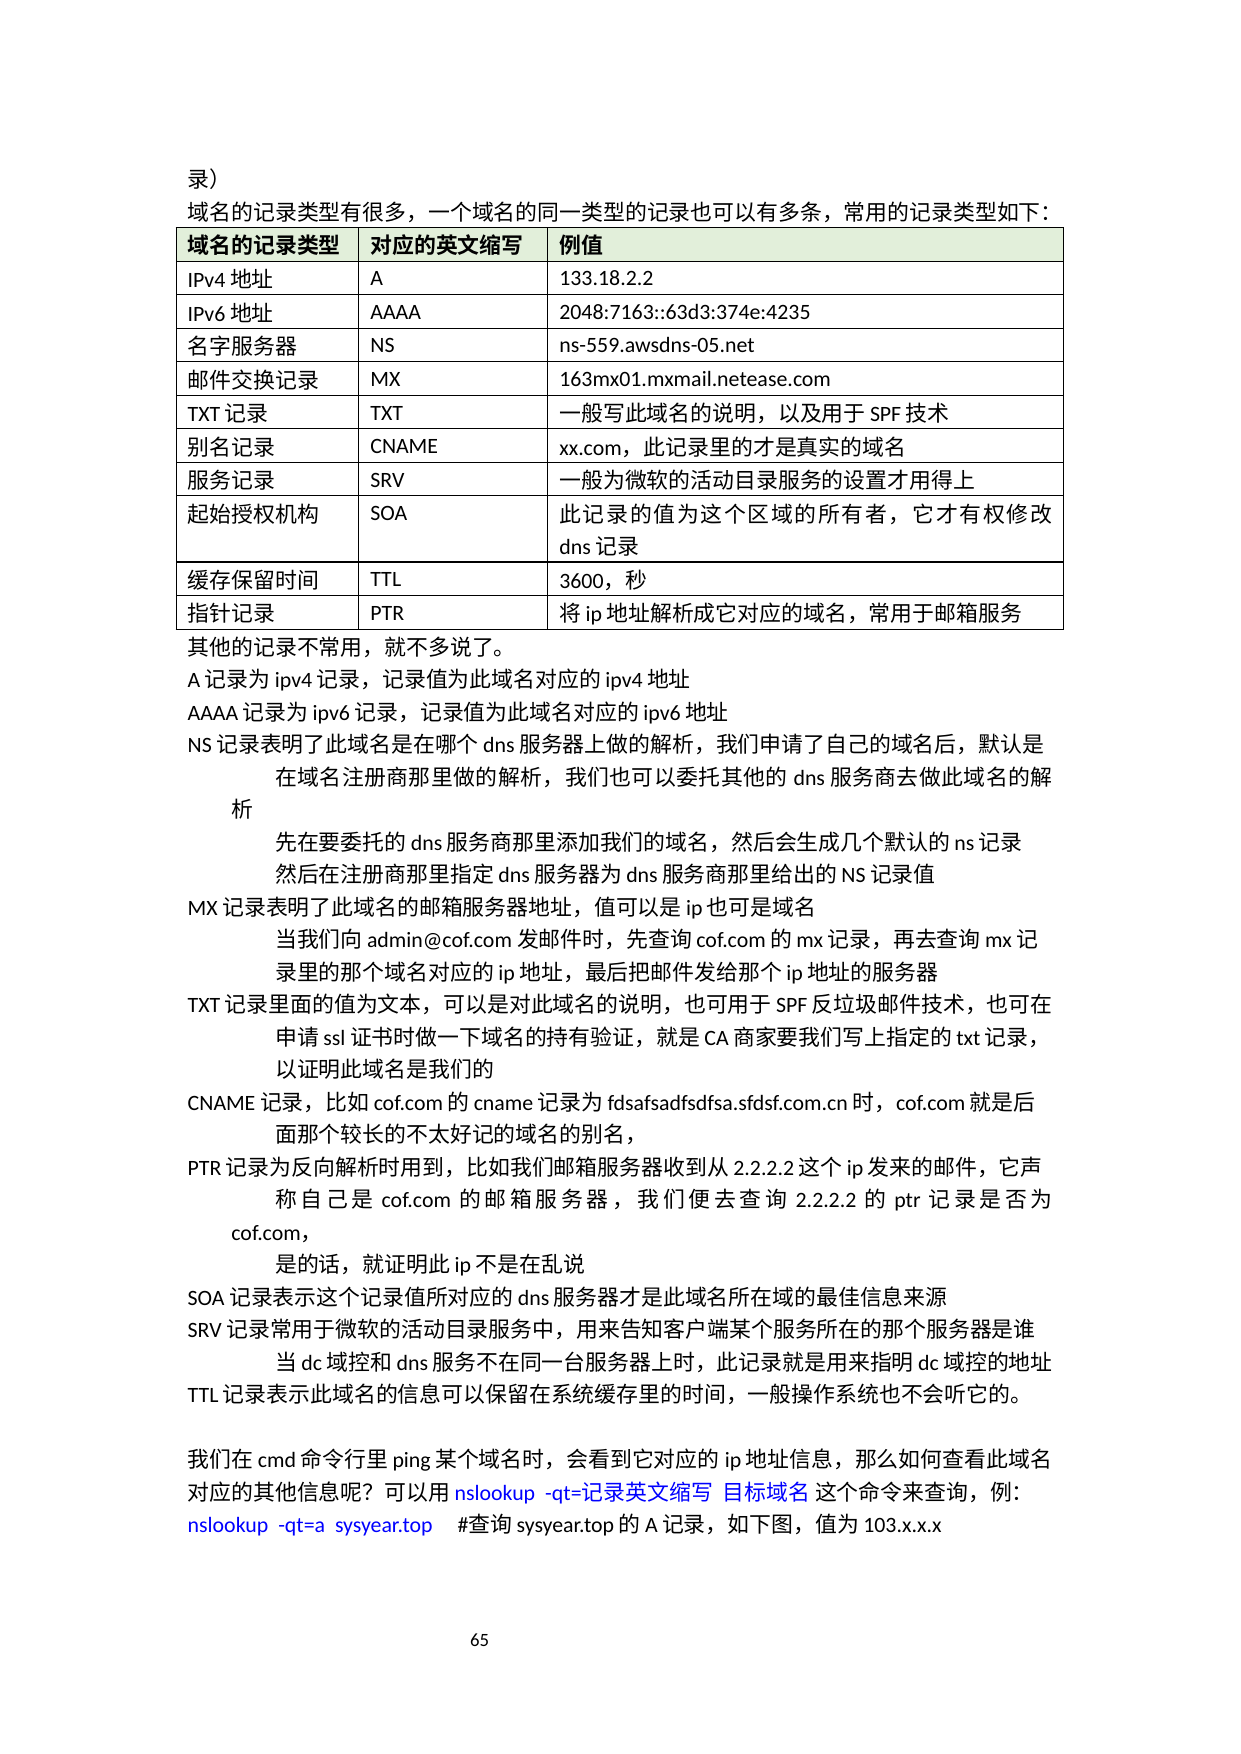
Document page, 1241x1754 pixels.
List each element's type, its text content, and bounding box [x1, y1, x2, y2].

text 然后在注册商那里指定dns服务器为dns服务商那里给出的NS记录值 [231, 857, 1053, 889]
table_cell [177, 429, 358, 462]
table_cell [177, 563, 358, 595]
text 当dc域控和dns服务不在同一台服务器上时，此记录就是用来指明dc域控的地址 [231, 1344, 1053, 1377]
text 是的话，就证明此ip不是在乱说 [231, 1247, 1053, 1279]
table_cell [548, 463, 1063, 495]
text 域名的记录类型有很多，一个域名的同一类型的记录也可以有多条，常用的记录类型如下： [187, 194, 1053, 227]
text SOA记录表示这个记录值所对应的dns服务器才是此域名所在域的最佳信息来源 [187, 1279, 1053, 1312]
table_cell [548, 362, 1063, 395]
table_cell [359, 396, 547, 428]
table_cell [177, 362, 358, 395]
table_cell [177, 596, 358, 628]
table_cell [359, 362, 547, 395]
text 以证明此域名是我们的 [231, 1052, 1053, 1084]
text PTR记录为反向解析时用到，比如我们邮箱服务器收到从2.2.2.2这个ip发来的邮件，它声 [187, 1149, 1053, 1182]
text 录里的那个域名对应的ip地址，最后把邮件发给那个ip地址的服务器 [231, 954, 1053, 987]
text nslookup -qt=a sysyear.top #查询sysyear.top的A记录，如下图，值为103.x.x.x [187, 1507, 1053, 1539]
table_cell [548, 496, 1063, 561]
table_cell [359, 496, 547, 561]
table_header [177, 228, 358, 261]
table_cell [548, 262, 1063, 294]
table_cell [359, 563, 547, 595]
text TXT记录里面的值为文本，可以是对此域名的说明，也可用于SPF反垃圾邮件技术，也可在 [187, 987, 1053, 1019]
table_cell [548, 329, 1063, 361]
text 其他的记录不常用，就不多说了。 [187, 630, 1053, 662]
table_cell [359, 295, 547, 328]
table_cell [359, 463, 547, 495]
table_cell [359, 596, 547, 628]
text MX记录表明了此域名的邮箱服务器地址，值可以是ip也可是域名 [187, 889, 1053, 922]
text TTL记录表示此域名的信息可以保留在系统缓存里的时间，一般操作系统也不会听它的。 [187, 1377, 1053, 1409]
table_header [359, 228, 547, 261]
text A记录为ipv4记录，记录值为此域名对应的ipv4地址 [187, 662, 1053, 694]
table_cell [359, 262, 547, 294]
text 申请ssl证书时做一下域名的持有验证，就是CA商家要我们写上指定的txt记录， [231, 1019, 1053, 1052]
text AAAA记录为ipv6记录，记录值为此域名对应的ipv6地址 [187, 694, 1053, 727]
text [187, 162, 1053, 194]
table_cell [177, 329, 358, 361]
text 在域名注册商那里做的解析，我们也可以委托其他的dns服务商去做此域名的解析 [231, 759, 1053, 824]
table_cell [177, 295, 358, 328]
text 面那个较长的不太好记的域名的别名， [231, 1117, 1053, 1149]
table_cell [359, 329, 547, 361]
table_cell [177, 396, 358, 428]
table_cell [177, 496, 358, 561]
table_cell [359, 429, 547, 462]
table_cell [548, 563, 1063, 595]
text 先在要委托的dns服务商那里添加我们的域名，然后会生成几个默认的ns记录 [231, 824, 1053, 857]
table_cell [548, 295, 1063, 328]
text CNAME记录，比如cof.com的cname记录为fdsafsadfsdfsa.sfdsf.com.cn时，cof.com就是后 [187, 1084, 1053, 1117]
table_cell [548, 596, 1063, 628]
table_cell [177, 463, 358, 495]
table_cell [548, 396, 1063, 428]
text 称自己是cof.com的邮箱服务器，我们便去查询2.2.2.2的ptr记录是否为cof.com， [231, 1182, 1053, 1247]
text NS记录表明了此域名是在哪个dns服务器上做的解析，我们申请了自己的域名后，默认是 [187, 727, 1053, 759]
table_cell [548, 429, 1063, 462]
text 我们在cmd命令行里ping某个域名时，会看到它对应的ip地址信息，那么如何查看此域名对应的其他信息呢？可以用nslookup -qt=记录英文缩写 目标域名 这个命令来查询，例： [187, 1442, 1053, 1507]
text 当我们向admin@cof.com 发邮件时，先查询cof.com的mx记录，再去查询mx记 [231, 922, 1053, 954]
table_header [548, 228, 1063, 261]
text SRV记录常用于微软的活动目录服务中，用来告知客户端某个服务所在的那个服务器是谁 [187, 1312, 1053, 1344]
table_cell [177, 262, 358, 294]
